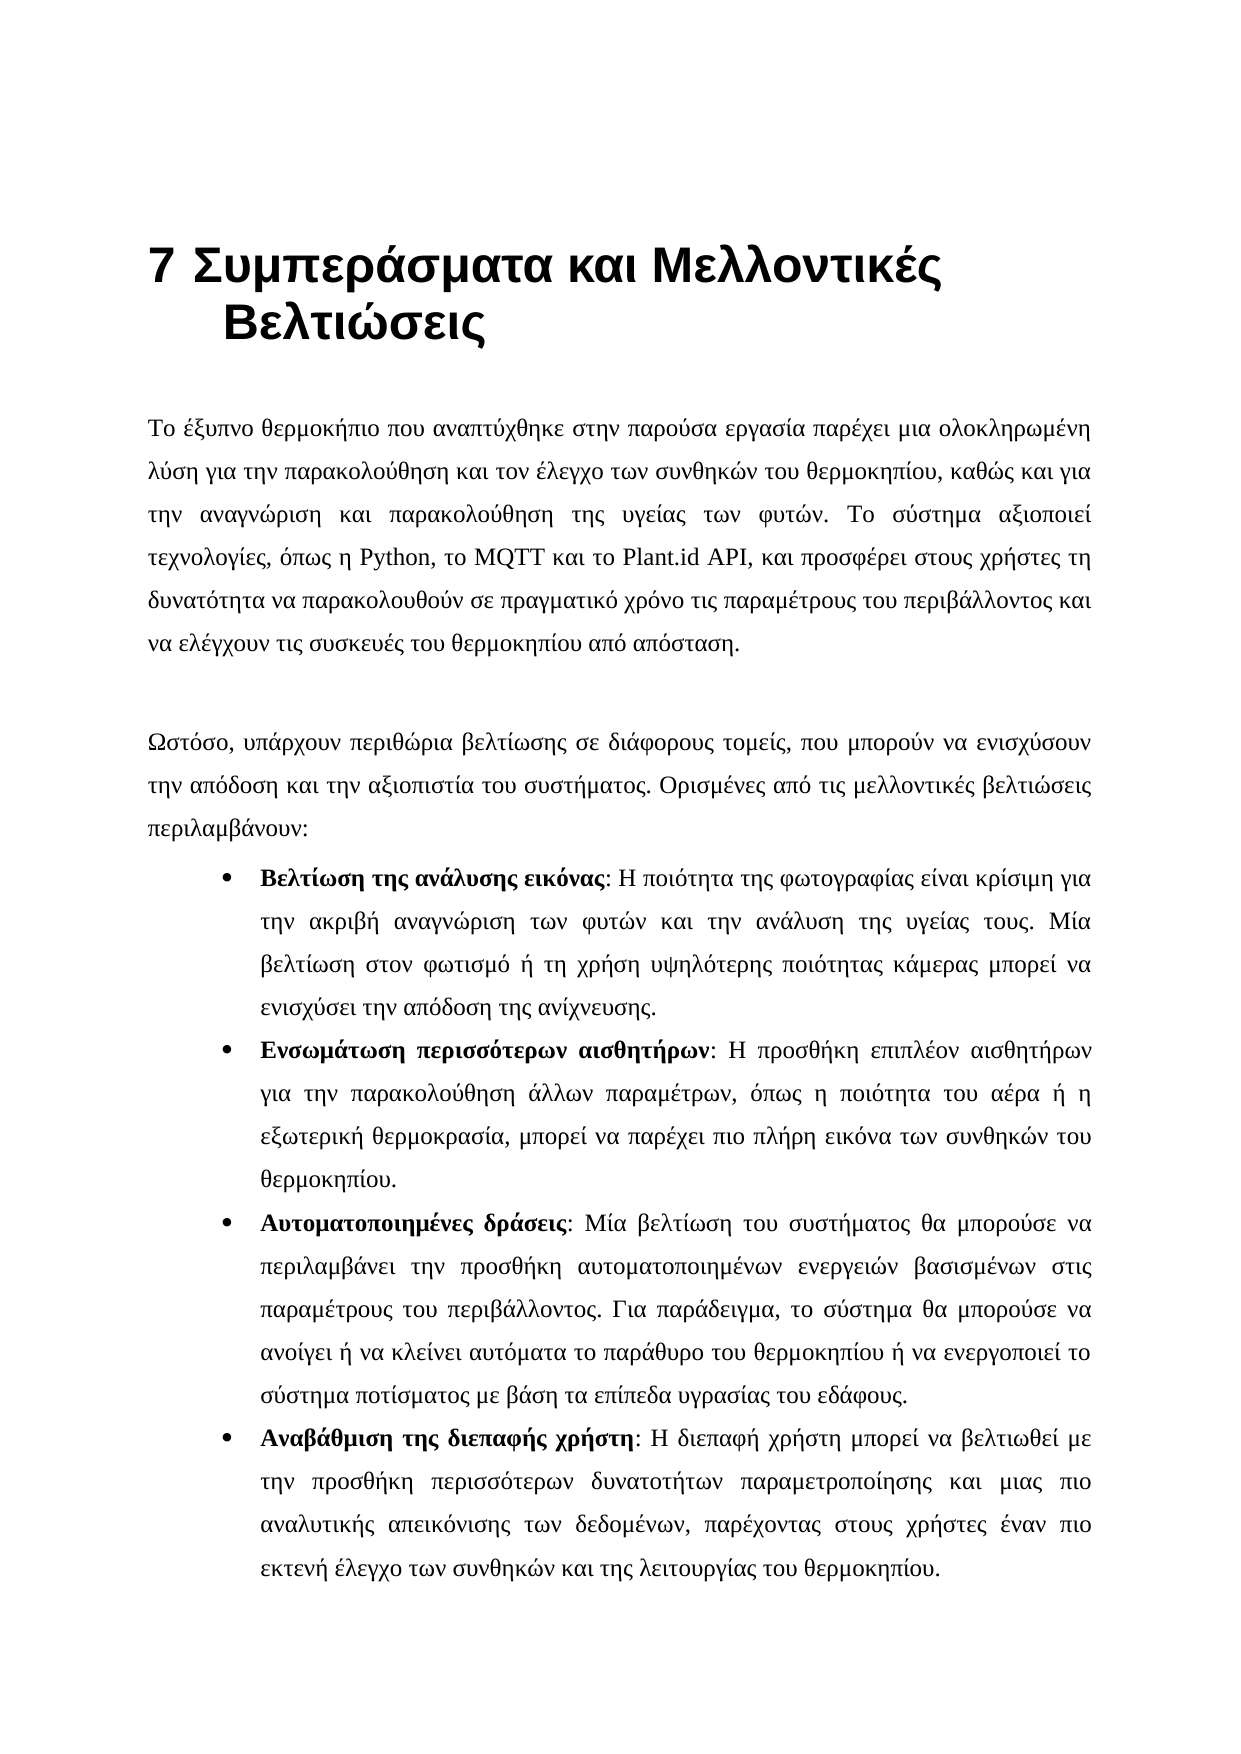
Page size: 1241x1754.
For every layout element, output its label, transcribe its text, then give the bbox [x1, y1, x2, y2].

list Αυτοματοποιημένες δράσεις: Μία βελτίωση του συστήματος θα μπορούσε να περιλαμβάνει την προσθήκη αυτοματοποιημένων ενεργειών βασισμένων στις παραμέτρους του περιβάλλοντος. Για παράδειγμα, το σύστημα θα μπορούσε να ανοίγει ή να κλείνει αυτόματα το παράθυρο του θερμοκηπίου ή να ενεργοποιεί το σύστημα ποτίσματος με βάση τα επίπεδα υγρασίας του εδάφους. [223, 1208, 1092, 1409]
text Ωστόσο, υπάρχουν περιθώρια βελτίωσης σε διάφορους τομείς, που μπορούν να ενισχύσουν την απόδοση και την αξιοπιστία του συστήματος. Ορισμένες από τις μελλοντικές βελτιώσεις περιλαμβάνουν: [148, 727, 1092, 842]
subtitle Συμπεράσματα και Μελλοντικές Βελτιώσεις [148, 235, 1092, 350]
list Αναβάθμιση της διεπαφής χρήστη: Η διεπαφή χρήστη μπορεί να βελτιωθεί με την προσθήκη περισσότερων δυνατοτήτων παραμετροποίησης και μιας πιο αναλυτικής απεικόνισης των δεδομένων, παρέχοντας στους χρήστες έναν πιο εκτενή έλεγχο των συνθηκών και της λειτουργίας του θερμοκηπίου. [223, 1423, 1092, 1581]
list Βελτίωση της ανάλυσης εικόνας: Η ποιότητα της φωτογραφίας είναι κρίσιμη για την ακριβή αναγνώριση των φυτών και την ανάλυση της υγείας τους. Μία βελτίωση στον φωτισμό ή τη χρήση υψηλότερης ποιότητας κάμερας μπορεί να ενισχύσει την απόδοση της ανίχνευσης. [223, 863, 1092, 1021]
list Ενσωμάτωση περισσότερων αισθητήρων: Η προσθήκη επιπλέον αισθητήρων για την παρακολούθηση άλλων παραμέτρων, όπως η ποιότητα του αέρα ή η εξωτερική θερμοκρασία, μπορεί να παρέχει πιο πλήρη εικόνα των συνθηκών του θερμοκηπίου. [223, 1035, 1092, 1193]
text Το έξυπνο θερμοκήπιο που αναπτύχθηκε στην παρούσα εργασία παρέχει μια ολοκληρωμένη λύση για την παρακολούθηση και τον έλεγχο των συνθηκών του θερμοκηπίου, καθώς και για την αναγνώριση και παρακολούθηση της υγείας των φυτών. Το σύστημα αξιοποιεί τεχνολογίες, όπως η Python, το MQTT και το Plant.id API, και προσφέρει στους χρήστες τη δυνατότητα να παρακολουθούν σε πραγματικό χρόνο τις παραμέτρους του περιβάλλοντος και να ελέγχουν τις συσκευές του θερμοκηπίου από απόσταση. [148, 413, 1092, 657]
